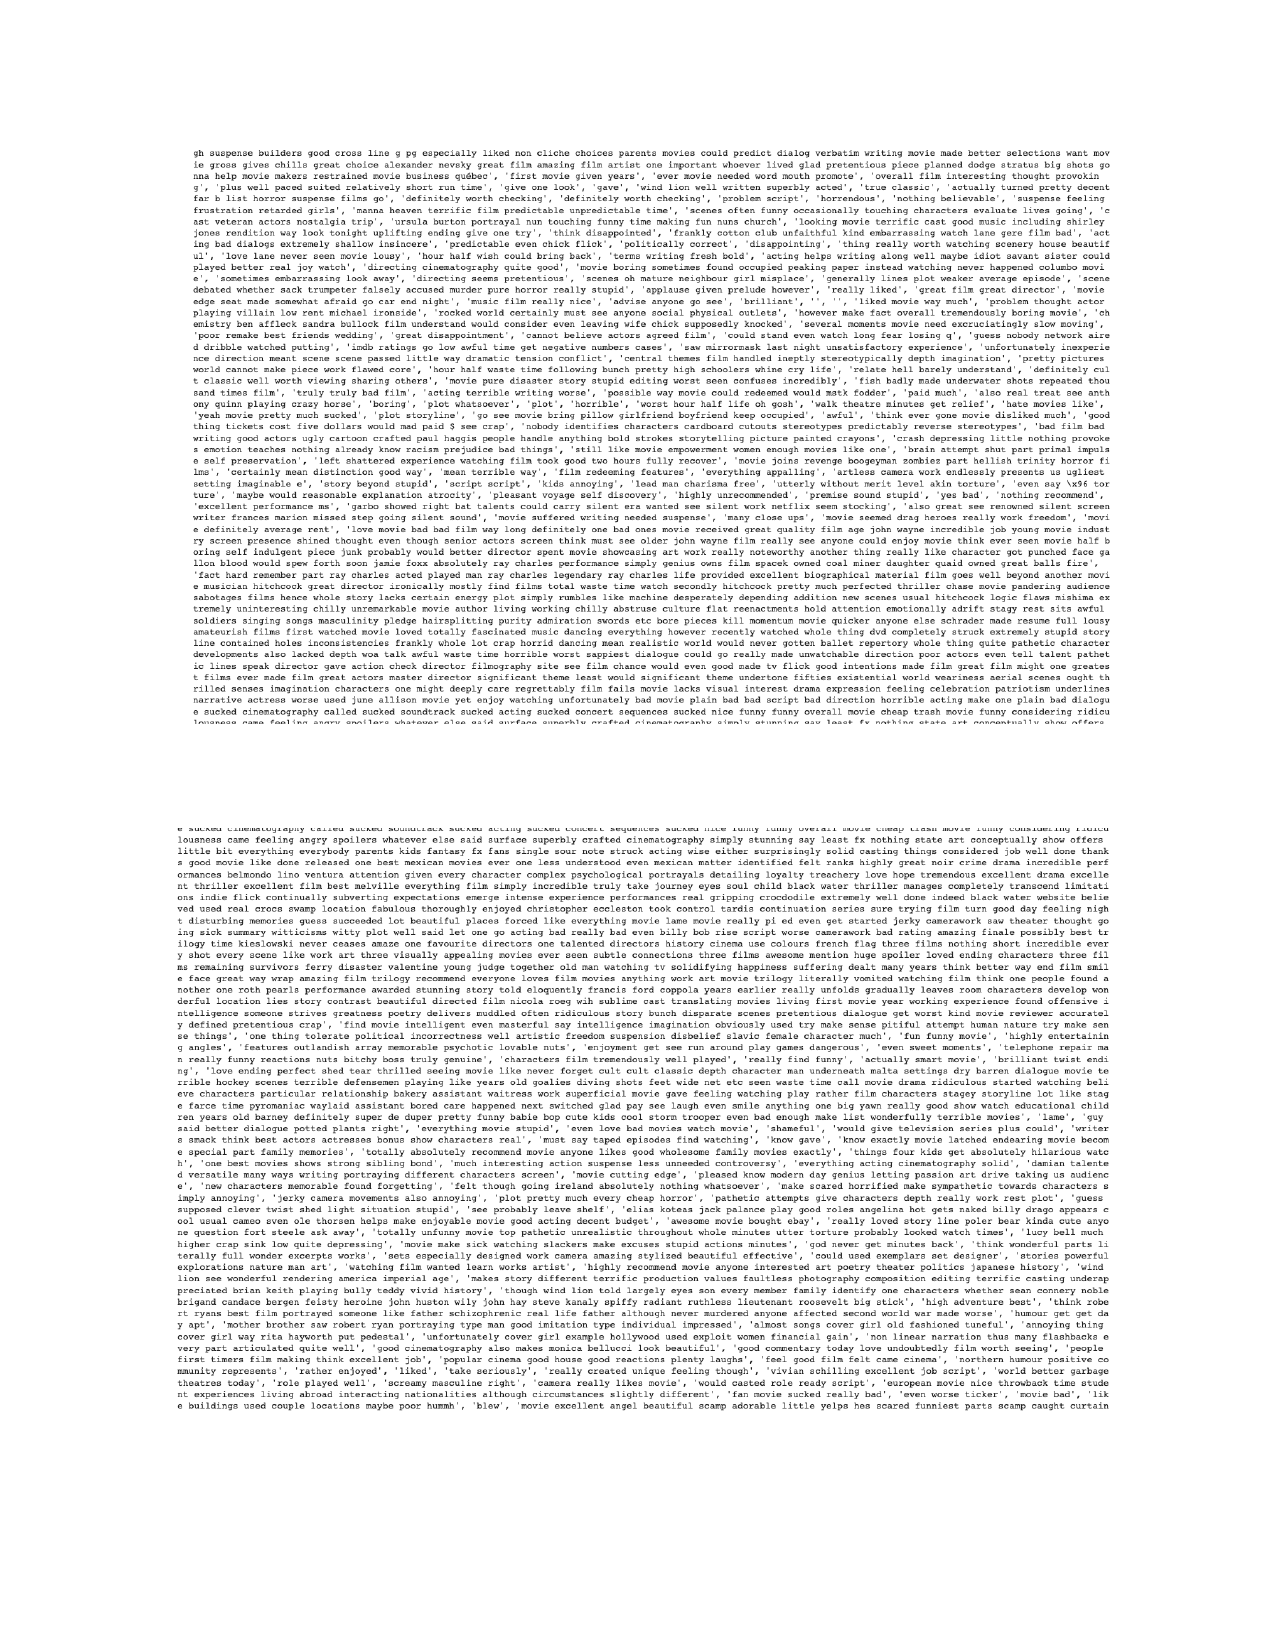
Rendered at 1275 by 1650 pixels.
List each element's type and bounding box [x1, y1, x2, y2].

picture [150, 150, 1125, 724]
picture [150, 828, 1125, 1411]
